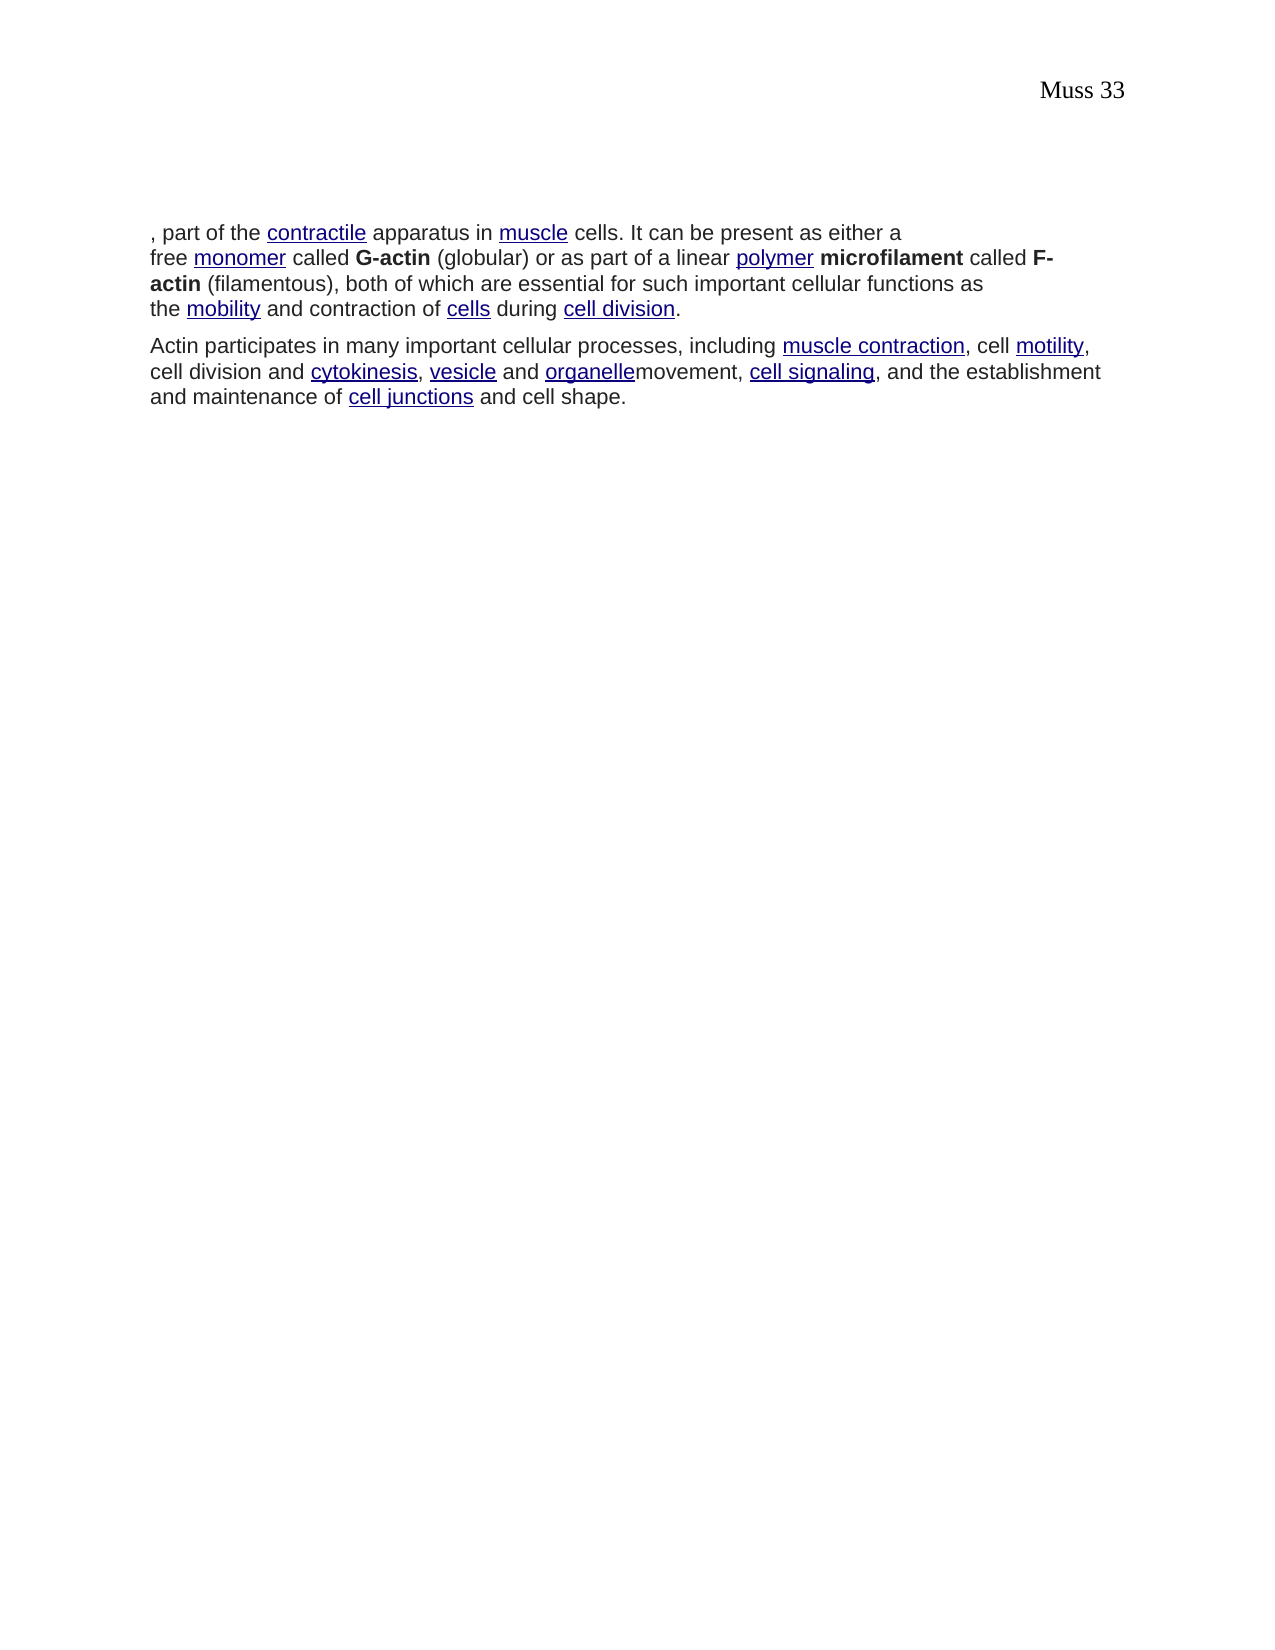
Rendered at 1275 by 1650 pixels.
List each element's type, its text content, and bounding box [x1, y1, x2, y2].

text Actin participates in many important cellular processes, including muscle contraction, cell motility, cell division and cytokinesis, vesicle and organellemovement, cell signaling, and the establishment and maintenance of cell junctions and cell shape. [150, 333, 1125, 409]
text , part of the contractile apparatus in muscle cells. It can be present as either a free monomer called G-actin (globular) or as part of a linear polymer microfilament called F-actin (filamentous), both of which are essential for such important cellular functions as the mobility and contraction of cells during cell division. [150, 220, 1125, 321]
